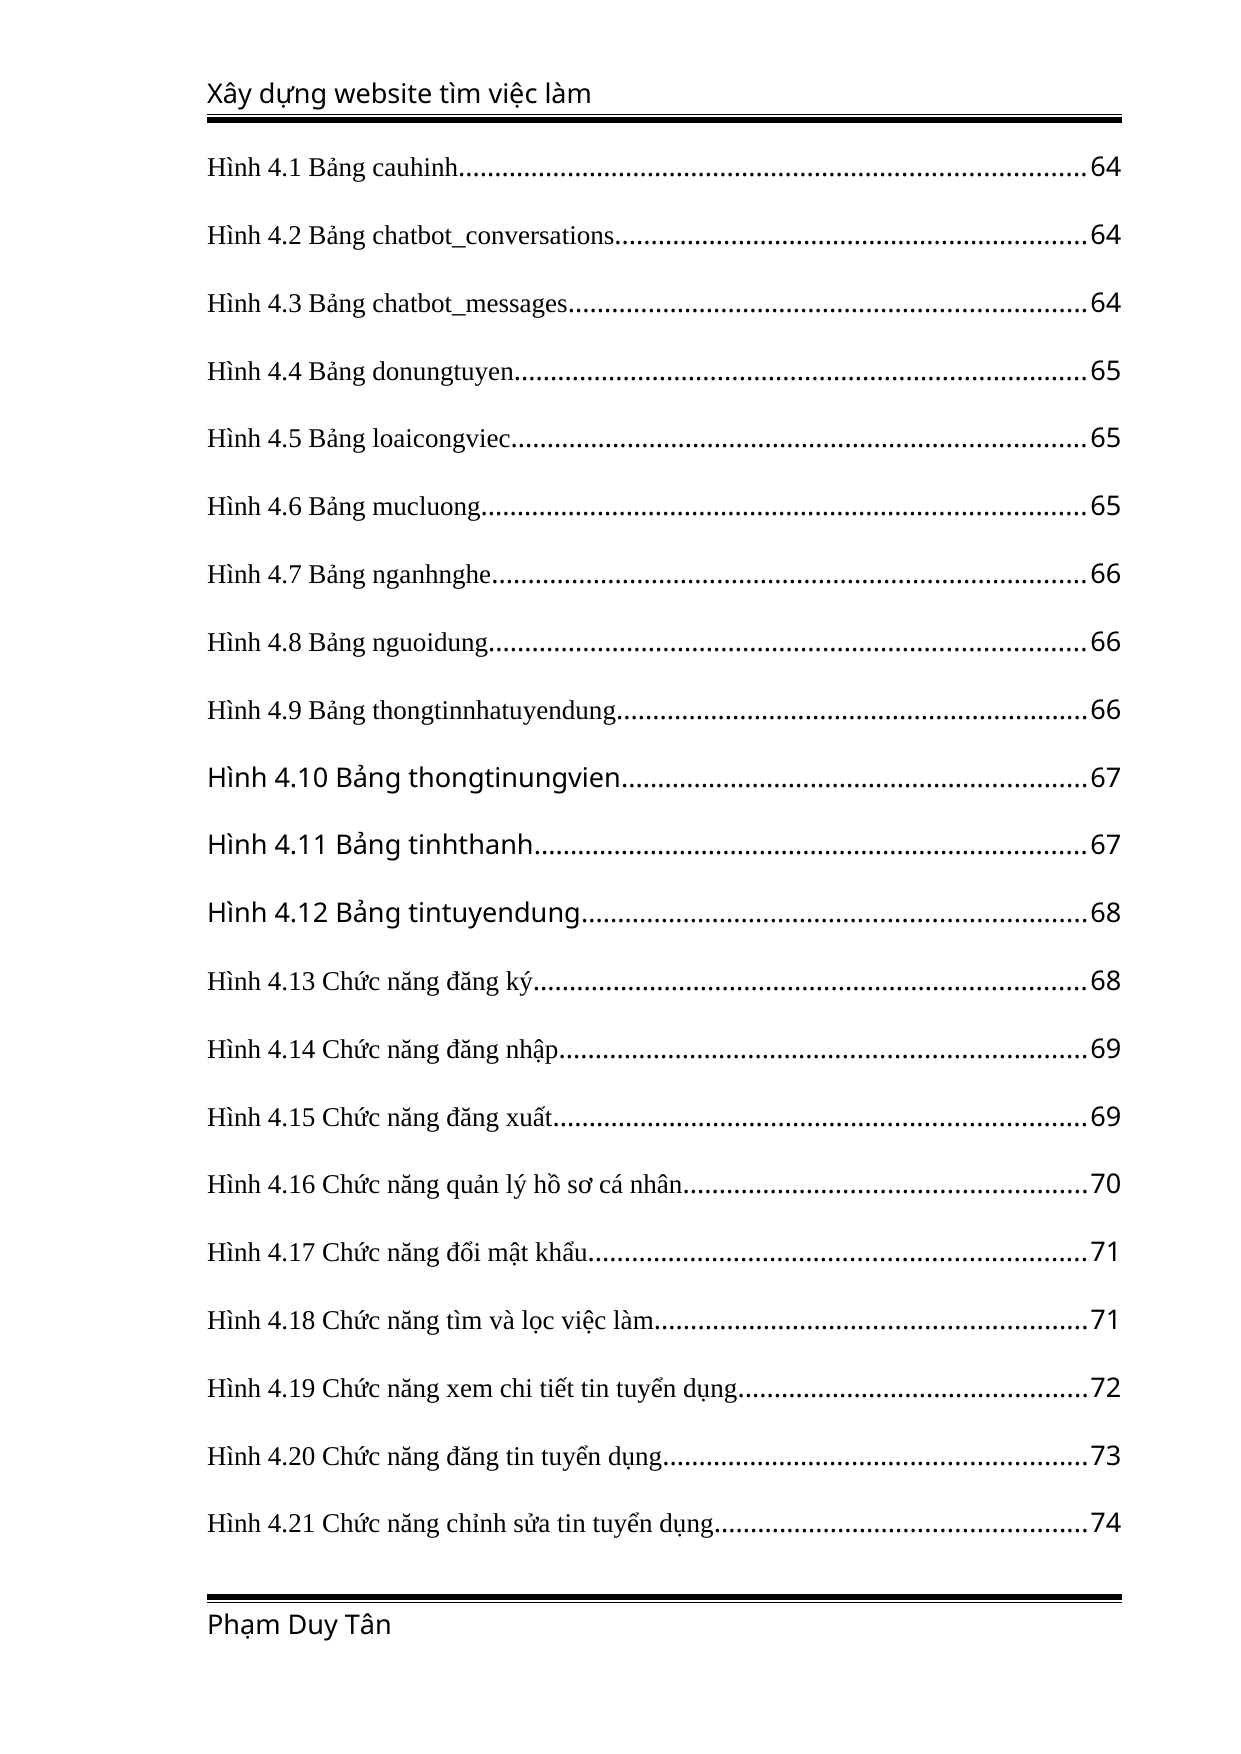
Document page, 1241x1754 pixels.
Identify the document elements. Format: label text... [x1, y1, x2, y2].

text Hình 4.14 Chức năng đăng nhập 69 [207, 1029, 1122, 1066]
text Hình 4.11 Bảng tinhthanh 67 [207, 826, 1122, 863]
text Hình 4.20 Chức năng đăng tin tuyển dụng 73 [207, 1436, 1122, 1473]
text Hình 4.12 Bảng tintuyendung 68 [207, 894, 1122, 931]
text Hình 4.19 Chức năng xem chi tiết tin tuyển dụng 72 [207, 1368, 1122, 1405]
text Hình 4.15 Chức năng đăng xuất 69 [207, 1097, 1122, 1134]
text Hình 4.17 Chức năng đổi mật khẩu 71 [207, 1233, 1122, 1269]
text Hình 4.5 Bảng loaicongviec 65 [207, 419, 1122, 456]
text Hình 4.7 Bảng nganhnghe 66 [207, 554, 1122, 591]
text Hình 4.4 Bảng donungtuyen 65 [207, 351, 1122, 388]
text Hình 4.18 Chức năng tìm và lọc việc làm 71 [207, 1301, 1122, 1337]
text Hình 4.1 Bảng cauhinh 64 [207, 148, 1122, 184]
text Hình 4.9 Bảng thongtinnhatuyendung 66 [207, 690, 1122, 727]
text Hình 4.10 Bảng thongtinungvien 67 [207, 758, 1122, 795]
text Hình 4.8 Bảng nguoidung 66 [207, 622, 1122, 659]
text Hình 4.13 Chức năng đăng ký 68 [207, 961, 1122, 998]
text Hình 4.3 Bảng chatbot_messages 64 [207, 283, 1122, 320]
text Hình 4.16 Chức năng quản lý hồ sơ cá nhân 70 [207, 1165, 1122, 1202]
text Hình 4.21 Chức năng chỉnh sửa tin tuyển dụng 74 [207, 1504, 1122, 1541]
text Hình 4.6 Bảng mucluong 65 [207, 487, 1122, 524]
text Hình 4.2 Bảng chatbot_conversations 64 [207, 216, 1122, 252]
